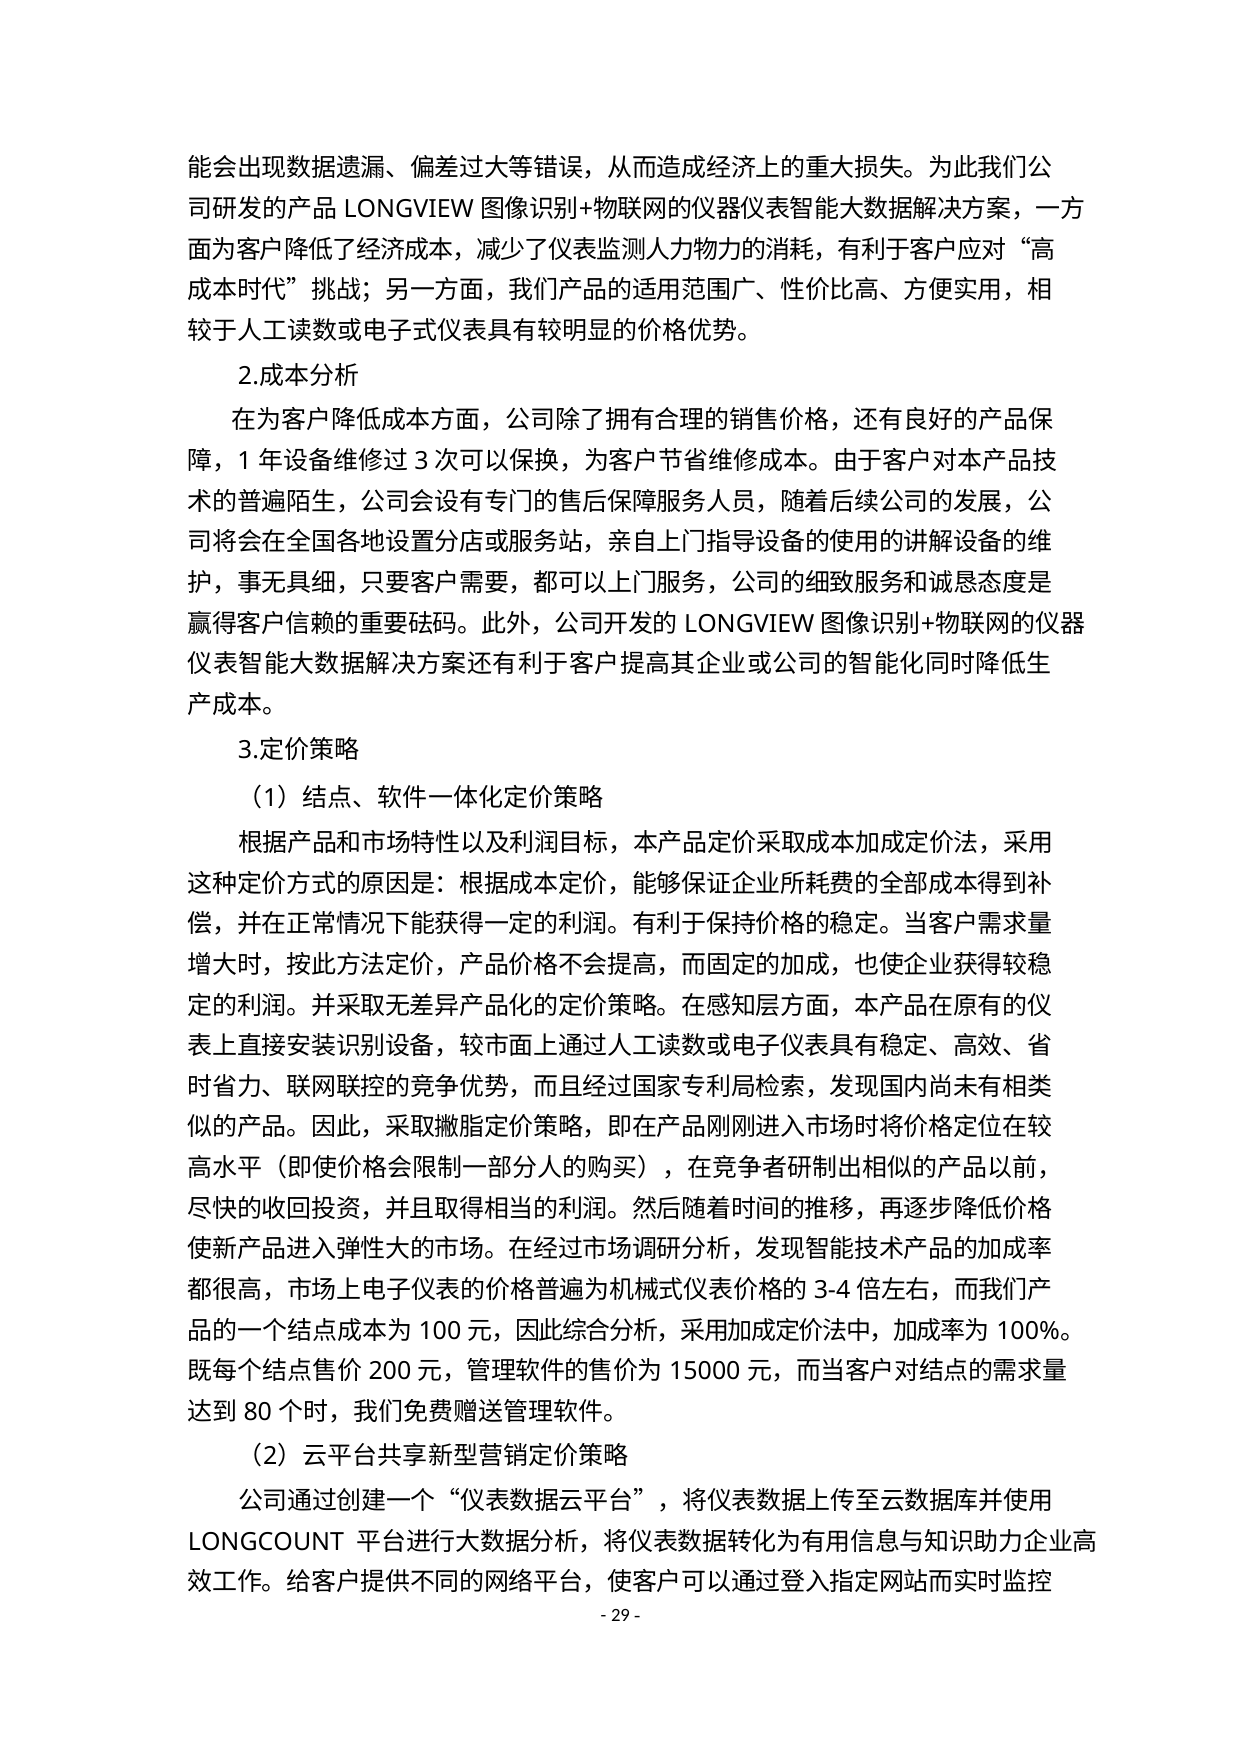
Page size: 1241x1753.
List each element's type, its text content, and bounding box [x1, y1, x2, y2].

text 司研发的产品 LONGVIEW 图像识别+物联网的仪器仪表智能大数据解决方案，一方 [188, 197, 1230, 223]
text （1）结点、软件一体化定价策略 [238, 786, 1230, 812]
text 能会出现数据遗漏、偏差过大等错误，从而造成经济上的重大损失。为此我们公 [188, 156, 1230, 182]
text 达到 80 个时，我们免费赠送管理软件。 [188, 1399, 1230, 1426]
text 术的普遍陌生，公司会设有专门的售后保障服务人员，随着后续公司的发展，公 [188, 489, 1230, 515]
text 根据产品和市场特性以及利润目标，本产品定价采取成本加成定价法，采用 [238, 831, 1230, 857]
text 成本时代”挑战；另一方面，我们产品的适用范围广、性价比高、方便实用，相 [188, 278, 1230, 304]
text - 29 - [600, 1605, 1230, 1626]
text 这种定价方式的原因是：根据成本定价，能够保证企业所耗费的全部成本得到补 [188, 871, 1230, 897]
text 仪表智能大数据解决方案还有利于客户提高其企业或公司的智能化同时降低生 [188, 652, 1230, 678]
text 时省力、联网联控的竞争优势，而且经过国家专利局检索，发现国内尚未有相类 [188, 1074, 1230, 1101]
text 尽快的收回投资，并且取得相当的利润。然后随着时间的推移，再逐步降低价格 [188, 1196, 1230, 1222]
text 在为客户降低成本方面，公司除了拥有合理的销售价格，还有良好的产品保 [231, 408, 1230, 434]
text 定的利润。并采取无差异产品化的定价策略。在感知层方面，本产品在原有的仪 [188, 993, 1230, 1019]
text 障，1 年设备维修过 3 次可以保换，为客户节省维修成本。由于客户对本产品技 [188, 449, 1230, 475]
text 似的产品。因此，采取撇脂定价策略，即在产品刚刚进入市场时将价格定位在较 [188, 1115, 1230, 1141]
text 护，事无具细，只要客户需要，都可以上门服务，公司的细致服务和诚恳态度是 [188, 571, 1230, 597]
text 赢得客户信赖的重要砝码。此外，公司开发的 LONGVIEW 图像识别+物联网的仪器 [188, 611, 1230, 637]
text 使新产品进入弹性大的市场。在经过市场调研分析，发现智能技术产品的加成率 [188, 1237, 1230, 1263]
text 增大时，按此方法定价，产品价格不会提高，而固定的加成，也使企业获得较稳 [188, 952, 1230, 978]
text 都很高，市场上电子仪表的价格普遍为机械式仪表价格的 3-4 倍左右，而我们产 [188, 1277, 1230, 1303]
text 既每个结点售价 200 元，管理软件的售价为 15000 元，而当客户对结点的需求量 [188, 1359, 1230, 1385]
text 偿，并在正常情况下能获得一定的利润。有利于保持价格的稳定。当客户需求量 [188, 912, 1230, 938]
text 产成本。 [188, 692, 1230, 718]
text 公司通过创建一个“仪表数据云平台”，将仪表数据上传至云数据库并使用 [238, 1489, 1230, 1515]
text LONGCOUNT 平台进行大数据分析，将仪表数据转化为有用信息与知识助力企业高 [188, 1529, 1230, 1556]
text 司将会在全国各地设置分店或服务站，亲自上门指导设备的使用的讲解设备的维 [188, 530, 1230, 556]
text 效工作。给客户提供不同的网络平台，使客户可以通过登入指定网站而实时监控 [188, 1570, 1230, 1596]
text 表上直接安装识别设备，较市面上通过人工读数或电子仪表具有稳定、高效、省 [188, 1034, 1230, 1060]
text 3.定价策略 [238, 737, 1230, 763]
text 较于人工读数或电子式仪表具有较明显的价格优势。 [188, 318, 1230, 344]
text 面为客户降低了经济成本，减少了仪表监测人力物力的消耗，有利于客户应对“高 [188, 237, 1230, 263]
text 2.成本分析 [238, 363, 1230, 389]
text 品的一个结点成本为 100 元，因此综合分析，采用加成定价法中，加成率为 100%。 [188, 1318, 1230, 1344]
text （2）云平台共享新型营销定价策略 [238, 1444, 1230, 1470]
text 高水平（即使价格会限制一部分人的购买），在竞争者研制出相似的产品以前， [188, 1156, 1230, 1182]
